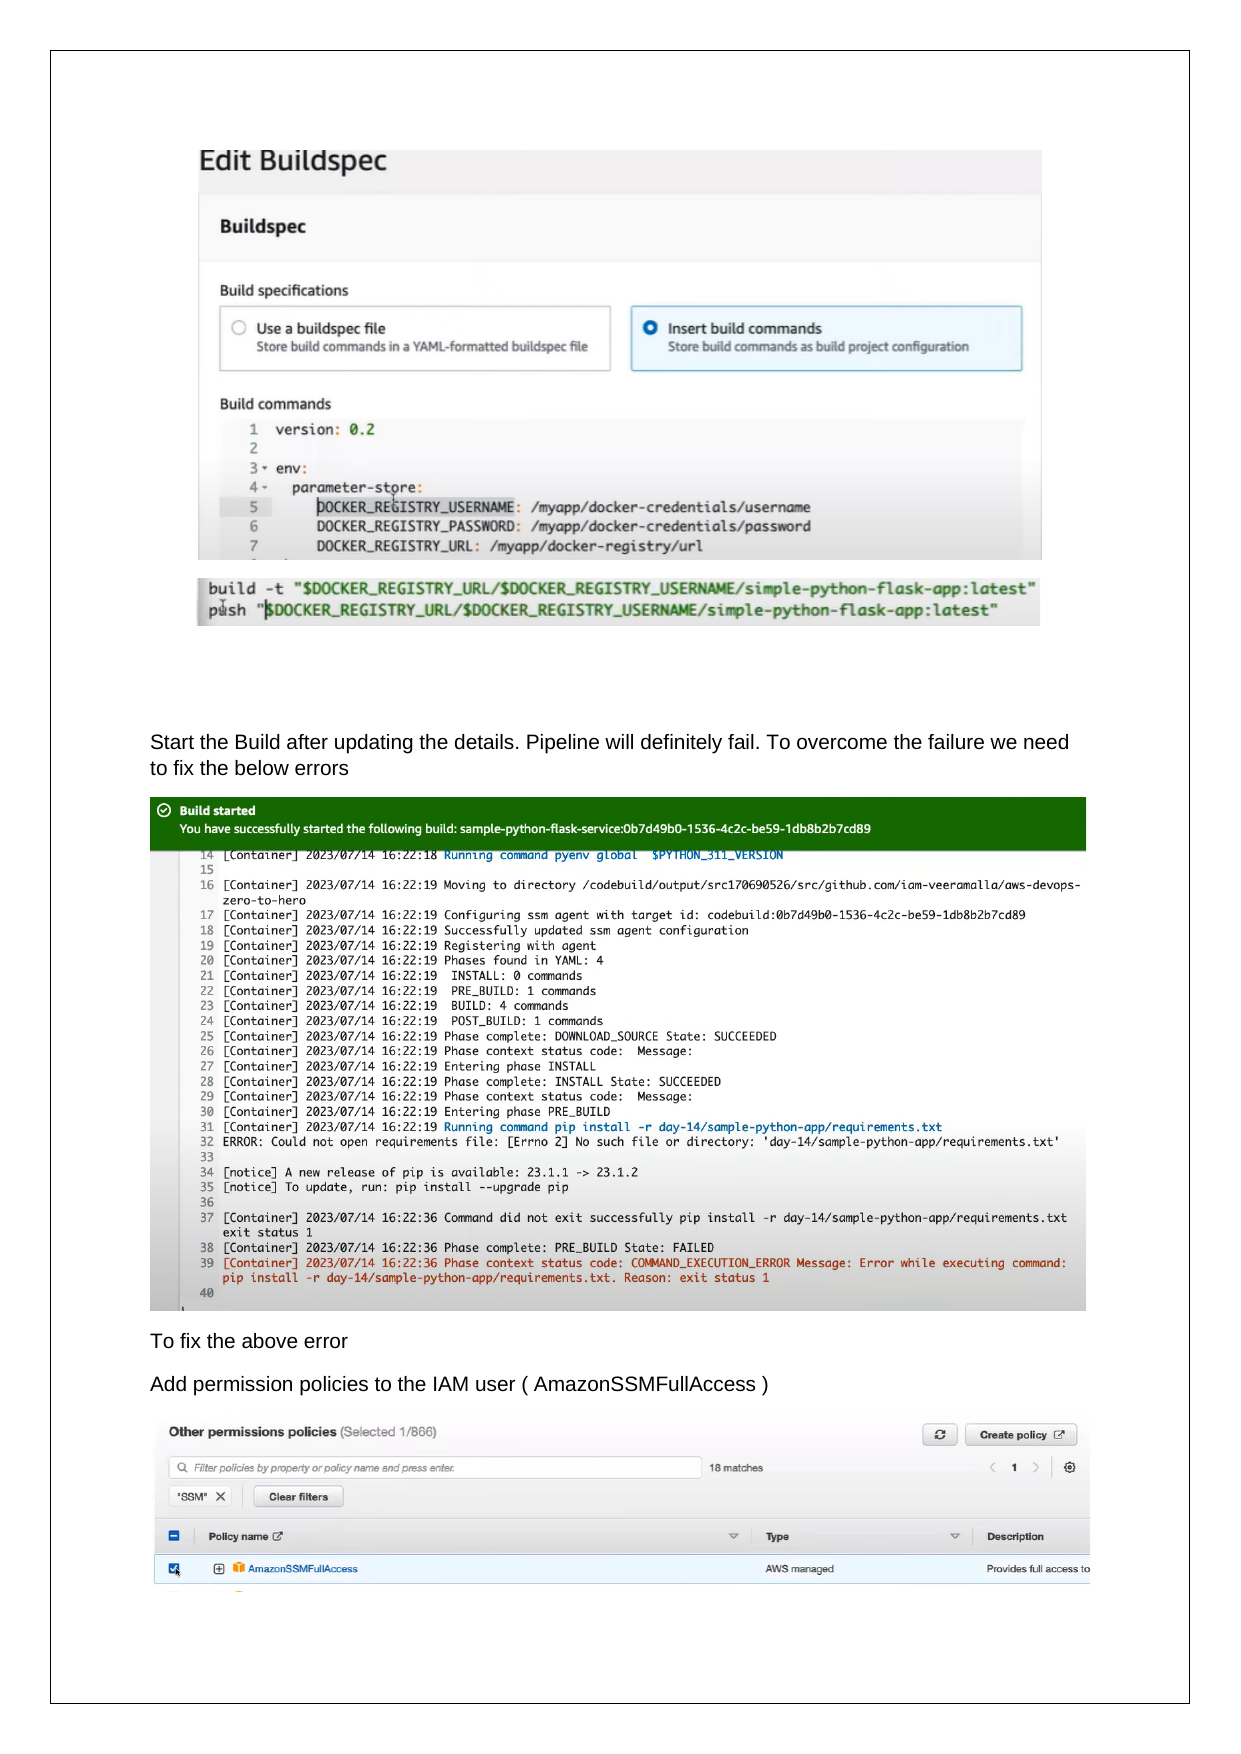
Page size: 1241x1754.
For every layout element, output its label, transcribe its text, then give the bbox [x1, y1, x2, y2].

picture [196, 578, 1040, 626]
text Start the Build after updating the details. Pipeline will definitely fail. To overcome the failure we need to fix the below errors [150, 729, 1090, 779]
text Add permission policies to the IAM user ( AmazonSSMFullAccess ) [150, 1372, 1090, 1396]
picture [198, 150, 1042, 560]
picture [150, 1414, 1091, 1592]
text To fix the above error [150, 1329, 1090, 1353]
picture [150, 797, 1087, 1311]
